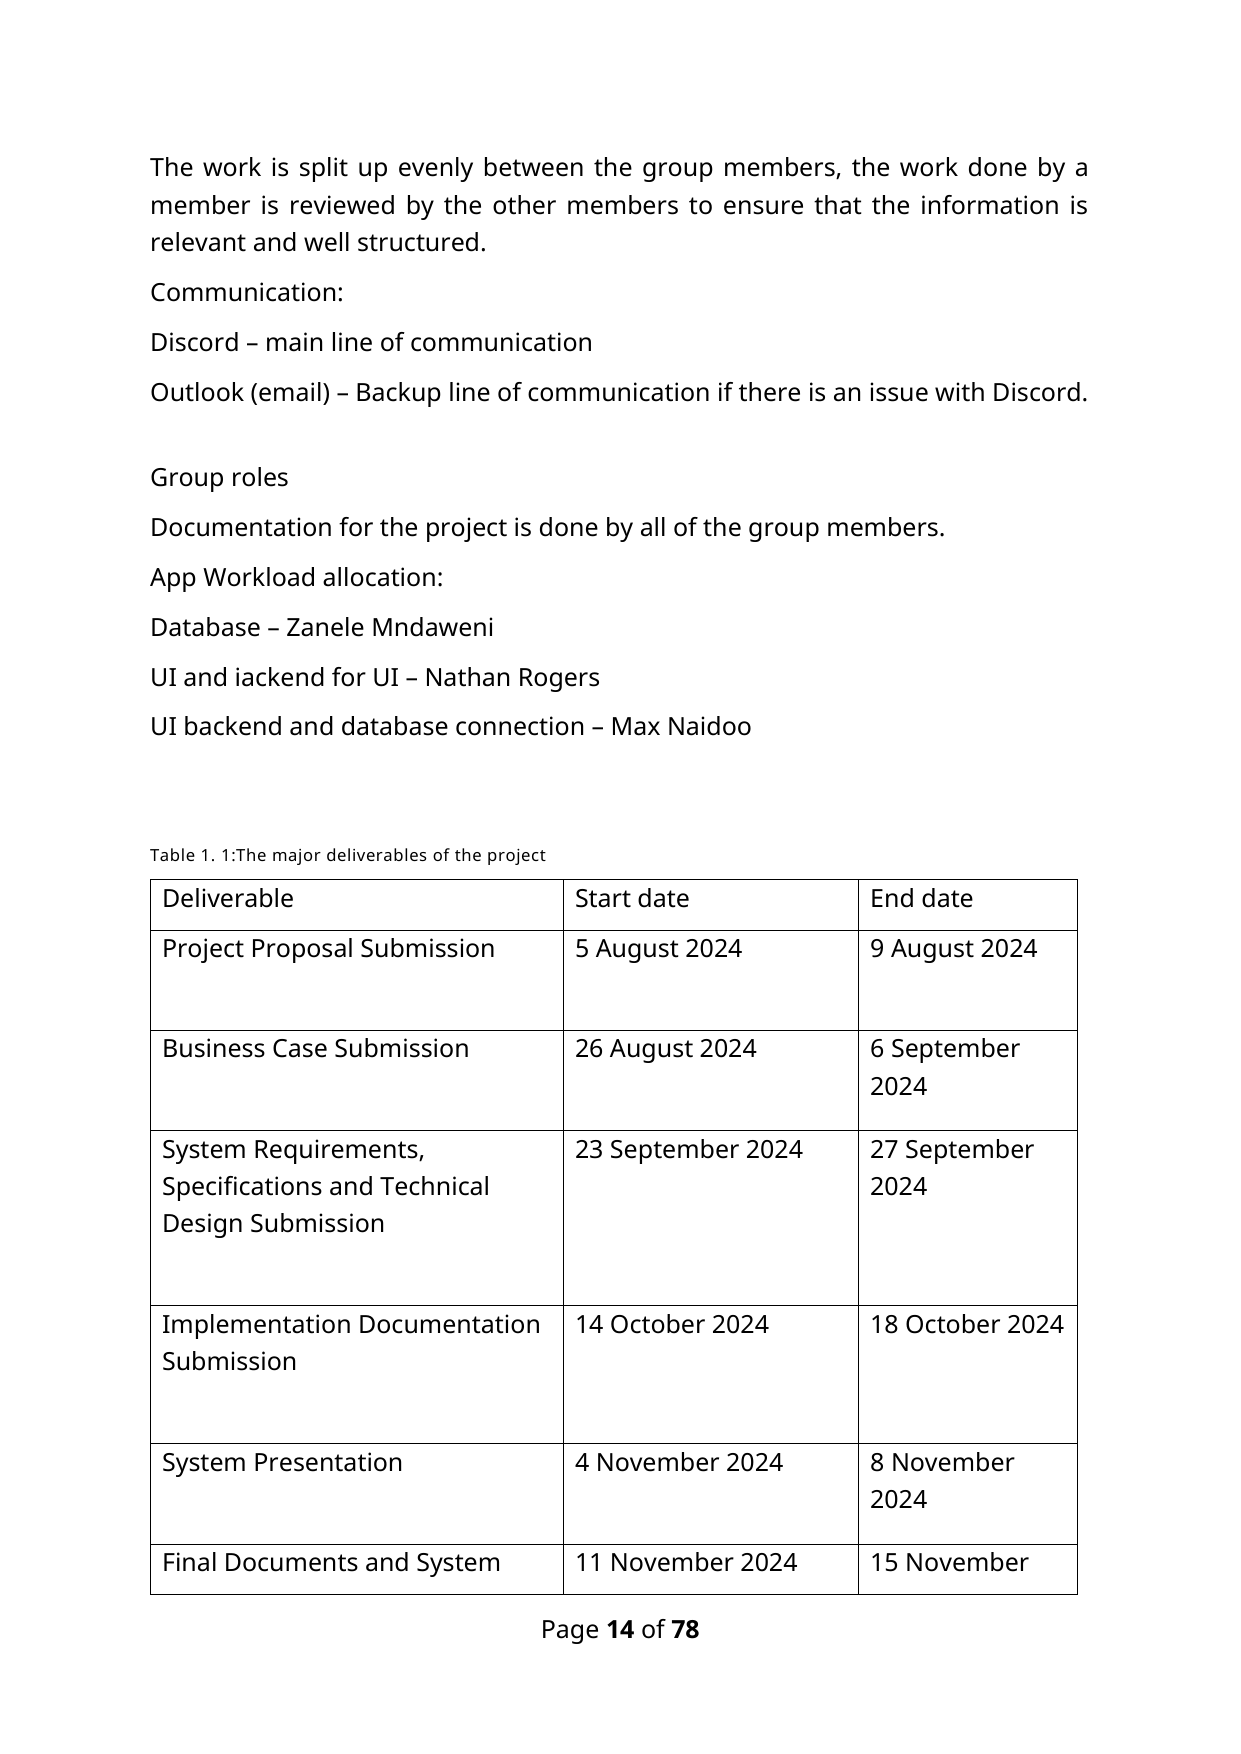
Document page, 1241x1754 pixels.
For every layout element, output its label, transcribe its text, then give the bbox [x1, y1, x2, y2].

table_cell System Presentation [151, 1444, 563, 1543]
text UI backend and database connection – Max Naidoo [150, 709, 1090, 743]
text Database – Zanele Mndaweni [150, 609, 1090, 643]
table_cell 23 September 2024 [564, 1131, 858, 1305]
table_cell 27 September 2024 [859, 1131, 1077, 1305]
text App Workload allocation: [150, 559, 1090, 593]
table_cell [151, 1545, 563, 1594]
table_cell 18 October 2024 [859, 1306, 1077, 1443]
table_cell 26 August 2024 [564, 1031, 858, 1130]
table_header Deliverable [151, 880, 563, 930]
table_cell 4 November 2024 [564, 1444, 858, 1543]
text UI and iackend for UI – Nathan Rogers [150, 659, 1090, 693]
text Communication: [150, 275, 1090, 309]
table_header End date [859, 880, 1077, 930]
table_cell Implementation Documentation Submission [151, 1306, 563, 1443]
text Table 1. 1:The major deliverables of the project [150, 844, 1090, 867]
text Group roles [150, 459, 1090, 494]
table_cell 15 November 2024 [859, 1545, 1077, 1594]
table_cell 9 August 2024 [859, 931, 1077, 1030]
table_cell Project Proposal Submission [151, 931, 563, 1030]
table_cell 14 October 2024 [564, 1306, 858, 1443]
text Documentation for the project is done by all of the group members. [150, 509, 1090, 543]
text Outlook (email) – Backup line of communication if there is an issue with Discord. [150, 374, 1090, 408]
table_cell 5 August 2024 [564, 931, 858, 1030]
table_cell 6 September 2024 [859, 1031, 1077, 1130]
text Discord – main line of communication [150, 324, 1090, 359]
table_cell 11 November 2024 [564, 1545, 858, 1594]
table_cell System Requirements, Specifications and Technical Design Submission [151, 1131, 563, 1305]
table_cell 8 November 2024 [859, 1444, 1077, 1543]
text The work is split up evenly between the group members, the work done by a member is reviewed by the other members to ensure that the information is relevant and well structured. [150, 150, 1090, 259]
table_header Start date [564, 880, 858, 930]
table_cell Business Case Submission [151, 1031, 563, 1130]
